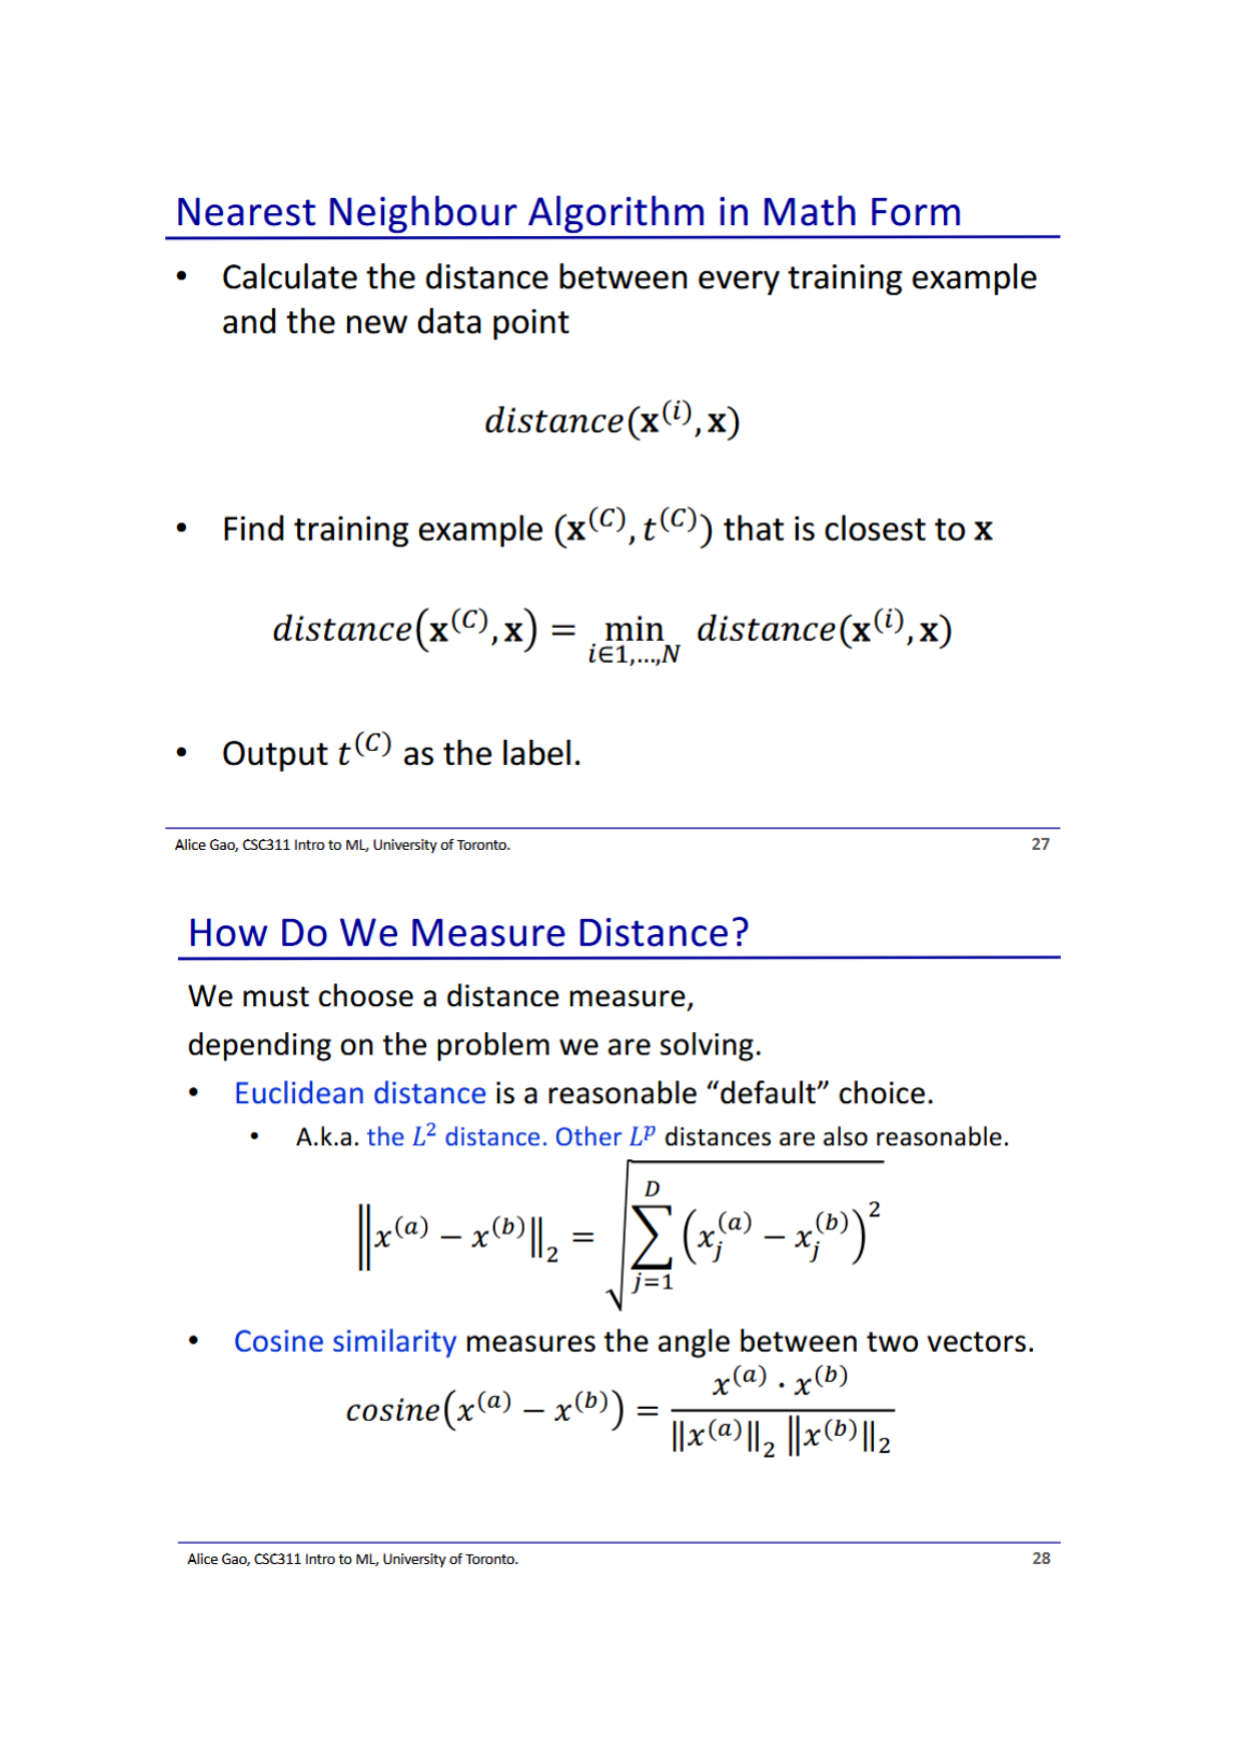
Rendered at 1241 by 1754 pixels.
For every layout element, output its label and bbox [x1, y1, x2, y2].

picture [150, 878, 1091, 1590]
picture [150, 150, 1091, 875]
